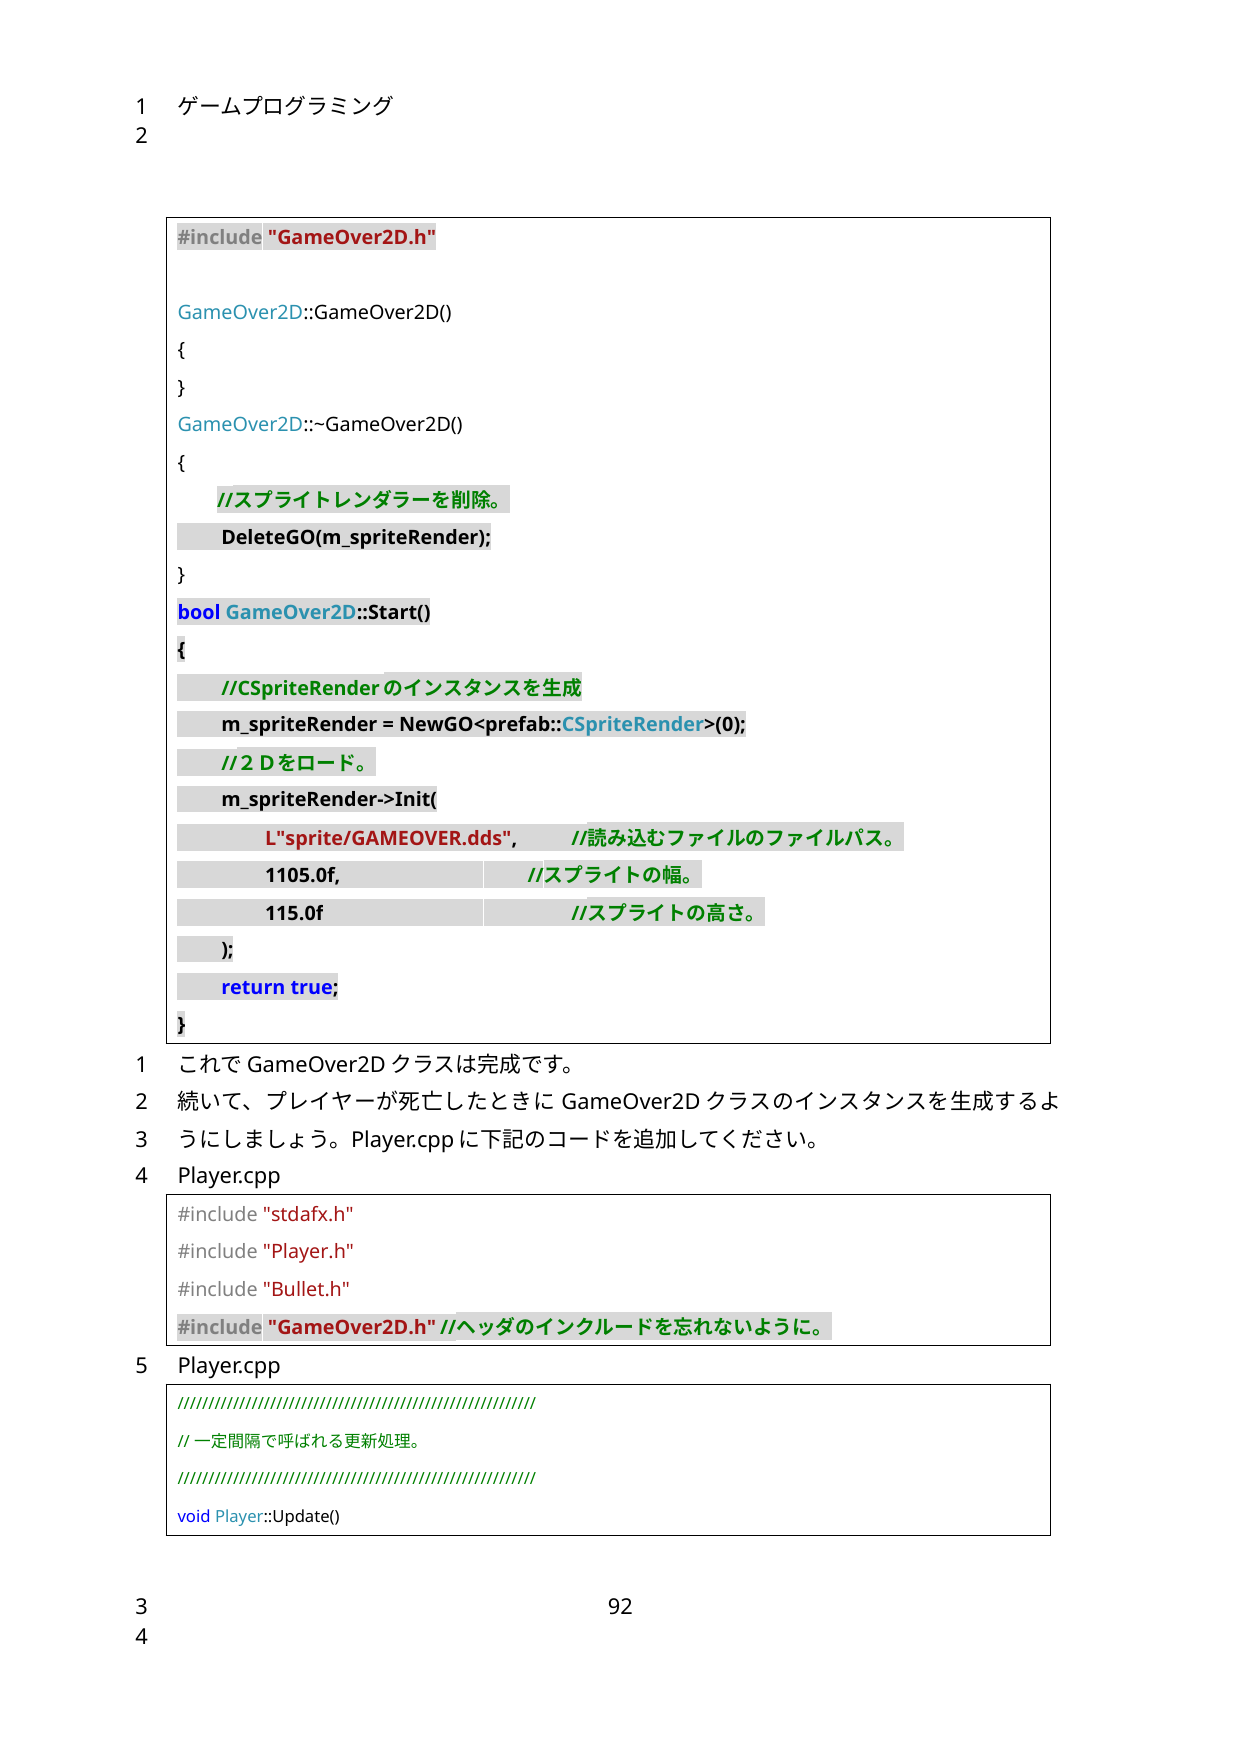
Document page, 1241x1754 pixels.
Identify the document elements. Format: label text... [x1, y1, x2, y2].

text Player.cpp [177, 1156, 1063, 1194]
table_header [167, 218, 1050, 1043]
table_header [167, 1385, 1050, 1534]
text これでGameOver2Dクラスは完成です。 [177, 1044, 1063, 1081]
table_header #include "stdafx.h" #include "Player.h" #include "Bullet.h" #include "GameOver2D.h" //ヘッダのインクルードを忘れないように。 [167, 1195, 1050, 1345]
text 続いて、プレイヤーが死亡したときにGameOver2Dクラスのインスタンスを生成するようにしましょう。Player.cppに下記のコードを追加してください。 [177, 1081, 1063, 1156]
text Player.cpp [177, 1346, 1063, 1383]
